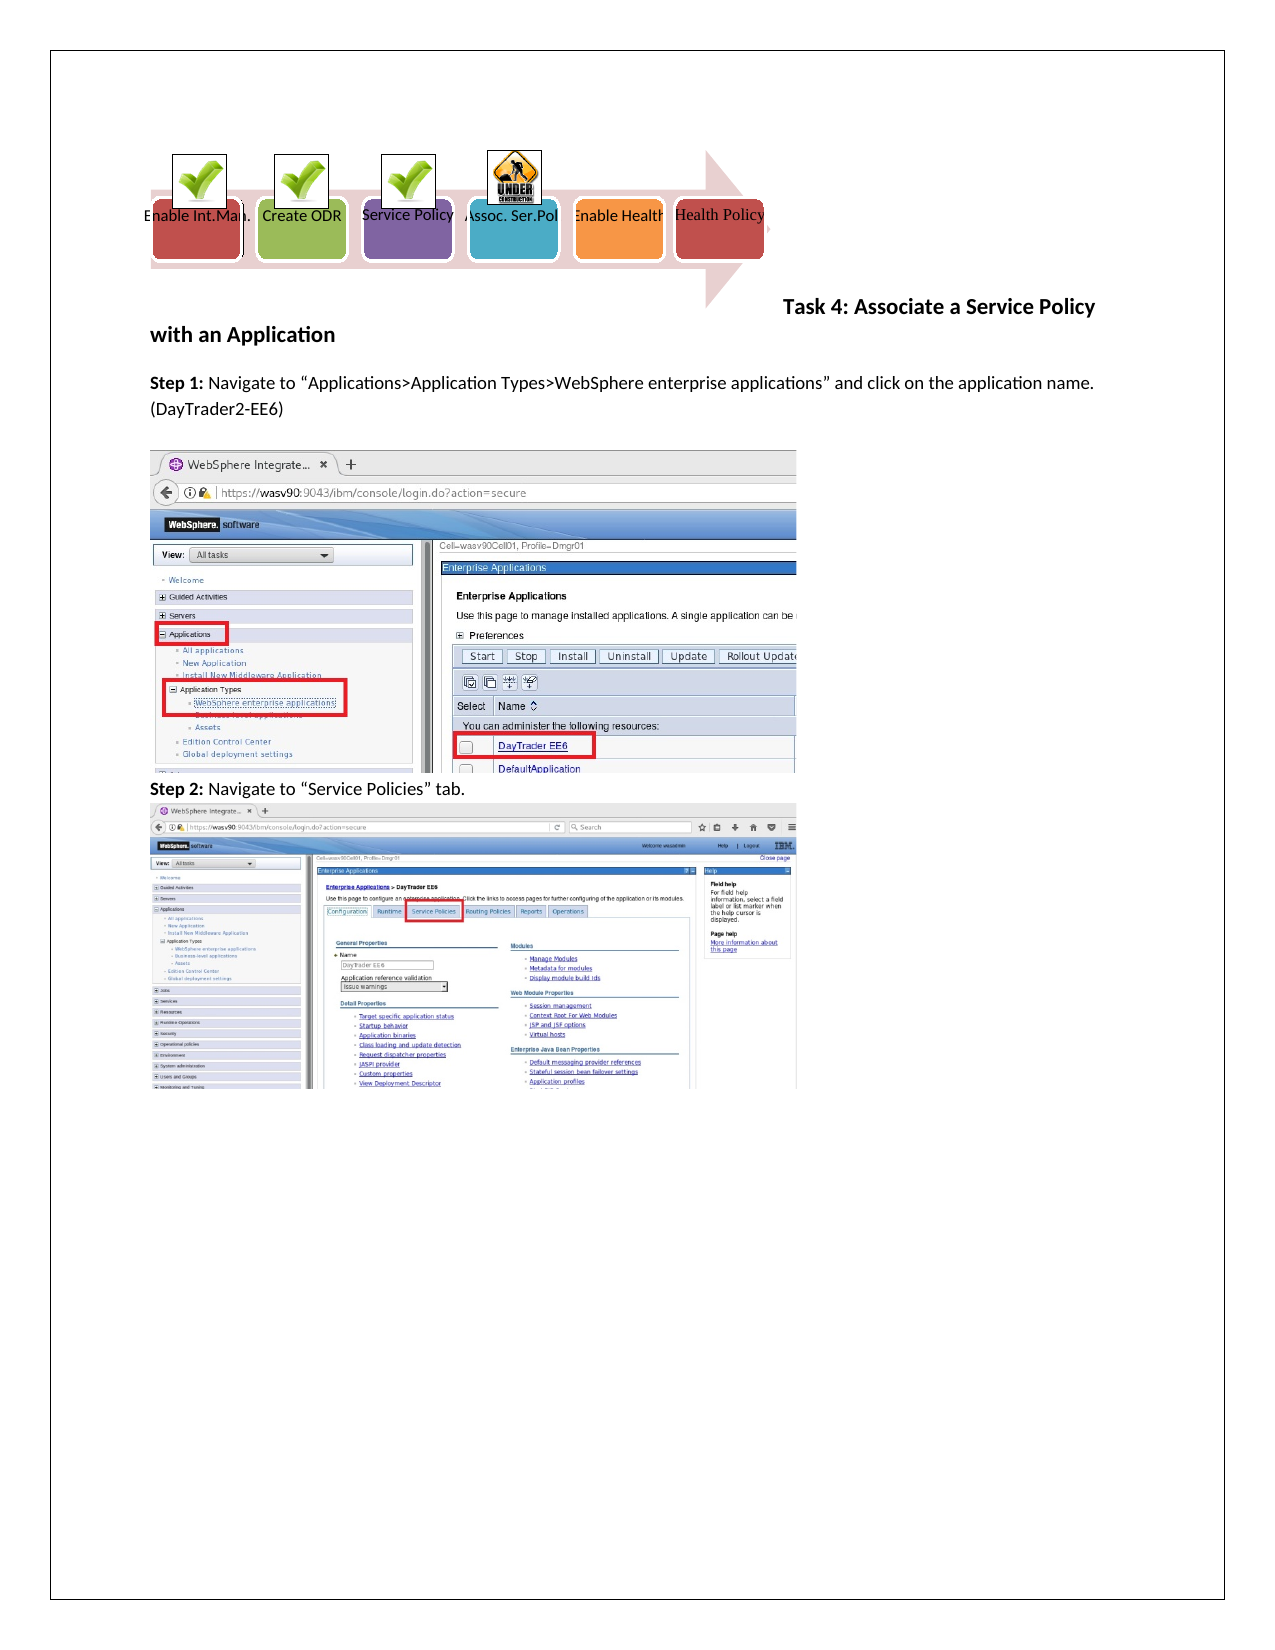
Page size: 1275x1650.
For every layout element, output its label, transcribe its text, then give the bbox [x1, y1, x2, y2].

picture [150, 803, 797, 1089]
text Task 4: Associate a Service Policy with an Application [150, 150, 1125, 348]
text Step 2: Navigate to “Service Policies” tab. [150, 777, 1125, 800]
picture [150, 450, 797, 773]
text Step 1: Navigate to “Applications>Application Types>WebSphere enterprise applications” and click on the application name. (DayTrader2-EE6) [150, 371, 1125, 420]
